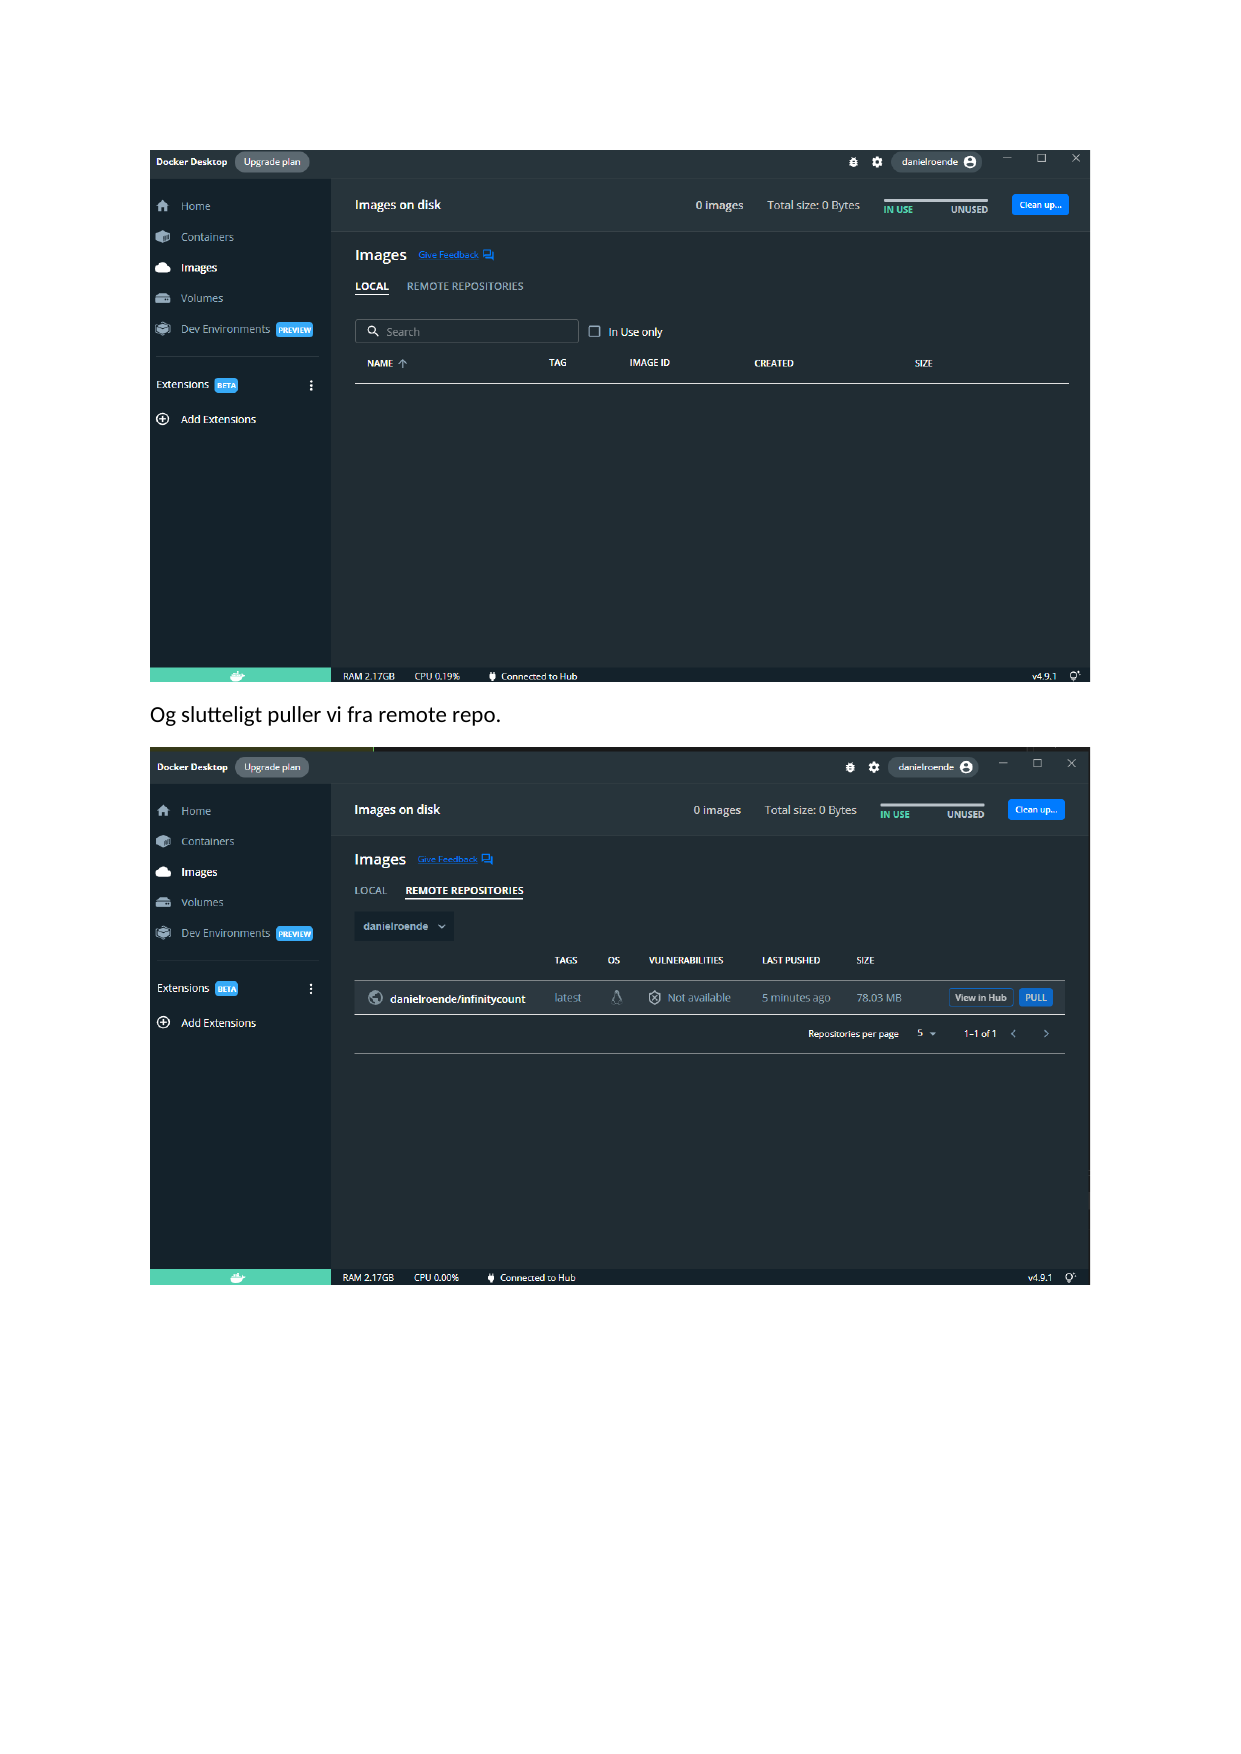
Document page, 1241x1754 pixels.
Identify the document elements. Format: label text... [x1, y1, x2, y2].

picture [150, 747, 1091, 1285]
picture [150, 150, 1091, 682]
text Og slutteligt puller vi fra remote repo. [150, 700, 1090, 728]
